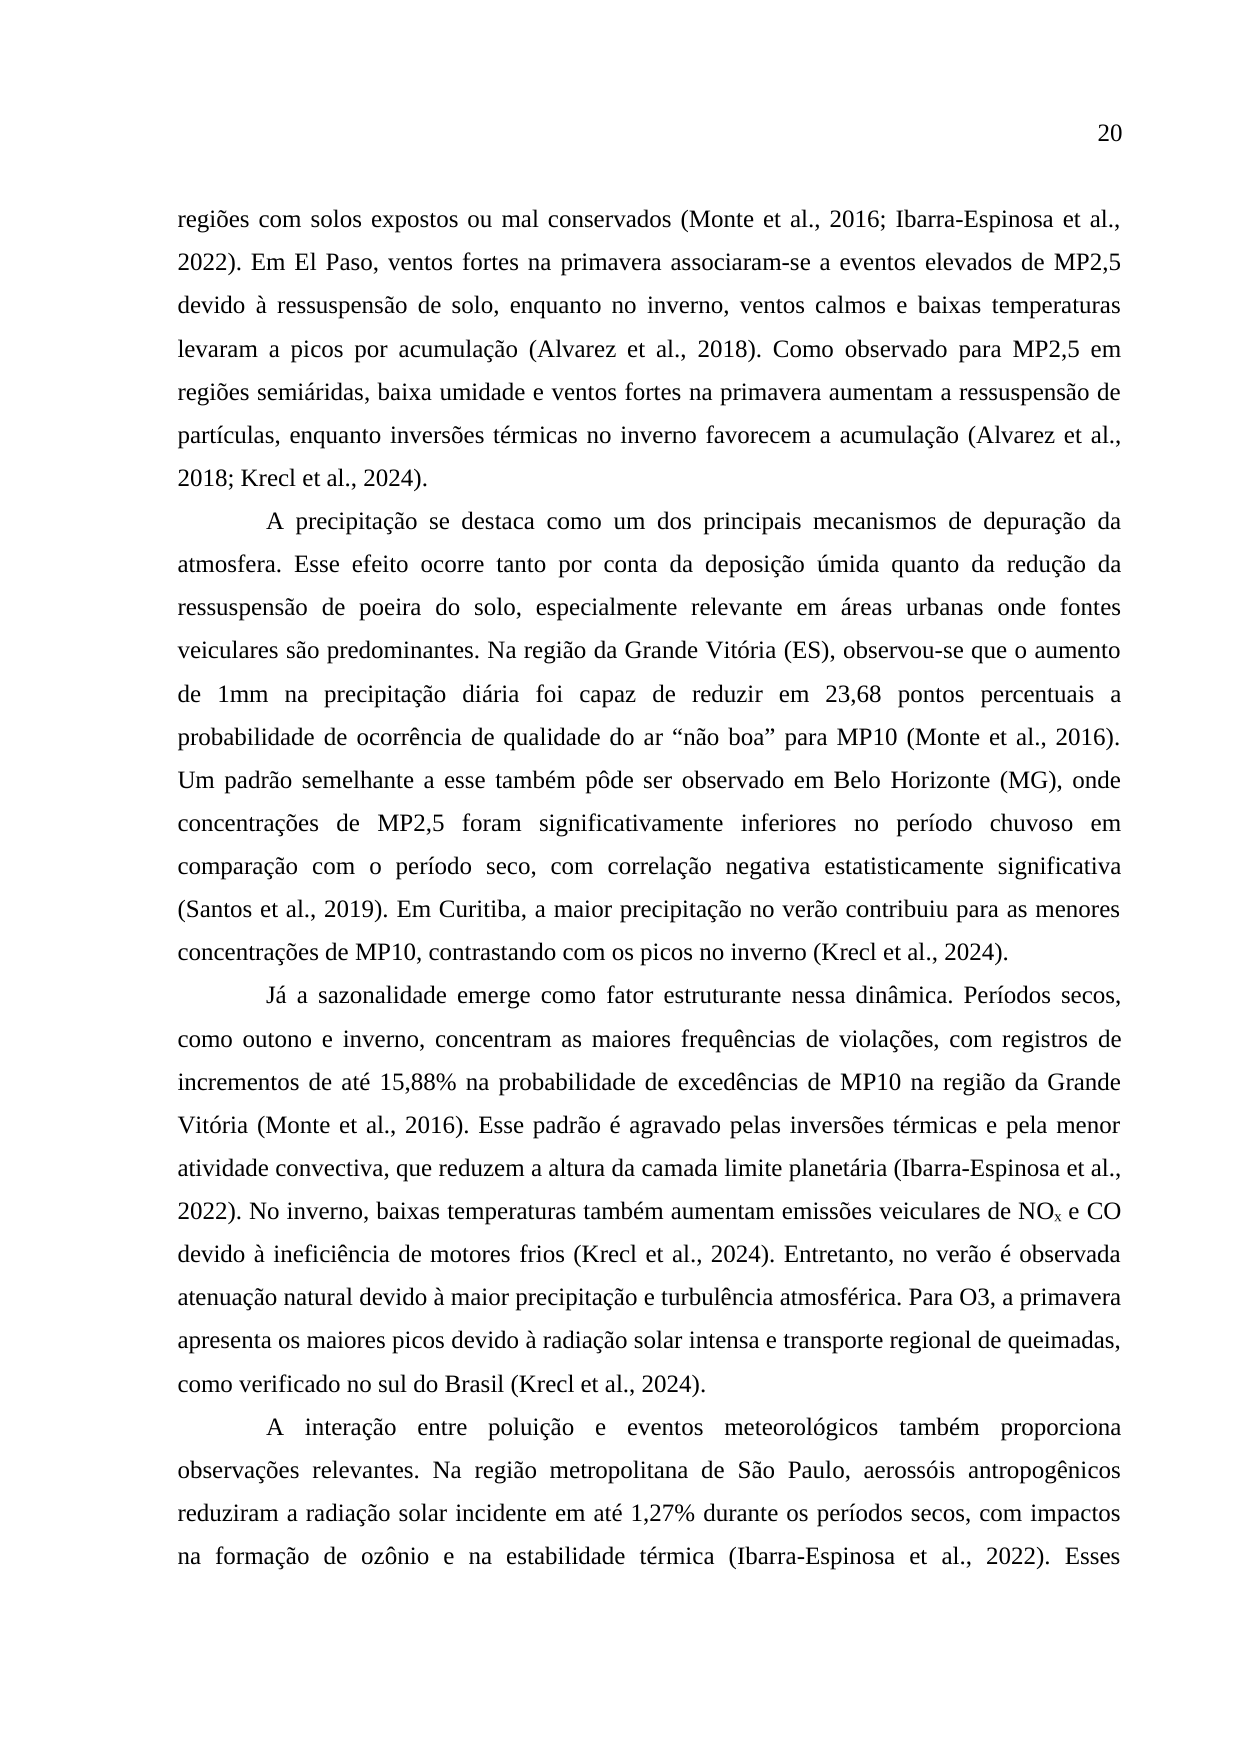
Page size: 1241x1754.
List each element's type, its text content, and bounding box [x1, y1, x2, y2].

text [177, 1412, 1122, 1570]
text Já a sazonalidade emerge como fator estruturante nessa dinâmica. Períodos secos, como outono e inverno, concentram as maiores frequências de violações, com registros de incrementos de até 15,88% na probabilidade de excedências de MP10 na região da Grande Vitória (Monte et al., 2016). Esse padrão é agravado pelas inversões térmicas e pela menor atividade convectiva, que reduzem a altura da camada limite planetária (Ibarra-Espinosa et al., 2022). No inverno, baixas temperaturas também aumentam emissões veiculares de NOₓ e CO devido à ineficiência de motores frios (Krecl et al., 2024). Entretanto, no verão é observada atenuação natural devido à maior precipitação e turbulência atmosférica. Para O3, a primavera apresenta os maiores picos devido à radiação solar intensa e transporte regional de queimadas, como verificado no sul do Brasil (Krecl et al., 2024). [177, 981, 1122, 1397]
text A precipitação se destaca como um dos principais mecanismos de depuração da atmosfera. Esse efeito ocorre tanto por conta da deposição úmida quanto da redução da ressuspensão de poeira do solo, especialmente relevante em áreas urbanas onde fontes veiculares são predominantes. Na região da Grande Vitória (ES), observou-se que o aumento de 1mm na precipitação diária foi capaz de reduzir em 23,68 pontos percentuais a probabilidade de ocorrência de qualidade do ar “não boa” para MP10 (Monte et al., 2016). Um padrão semelhante a esse também pôde ser observado em Belo Horizonte (MG), onde concentrações de MP2,5 foram significativamente inferiores no período chuvoso em comparação com o período seco, com correlação negativa estatisticamente significativa (Santos et al., 2019). Em Curitiba, a maior precipitação no verão contribuiu para as menores concentrações de MP10, contrastando com os picos no inverno (Krecl et al., 2024). [177, 506, 1122, 966]
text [177, 204, 1122, 492]
